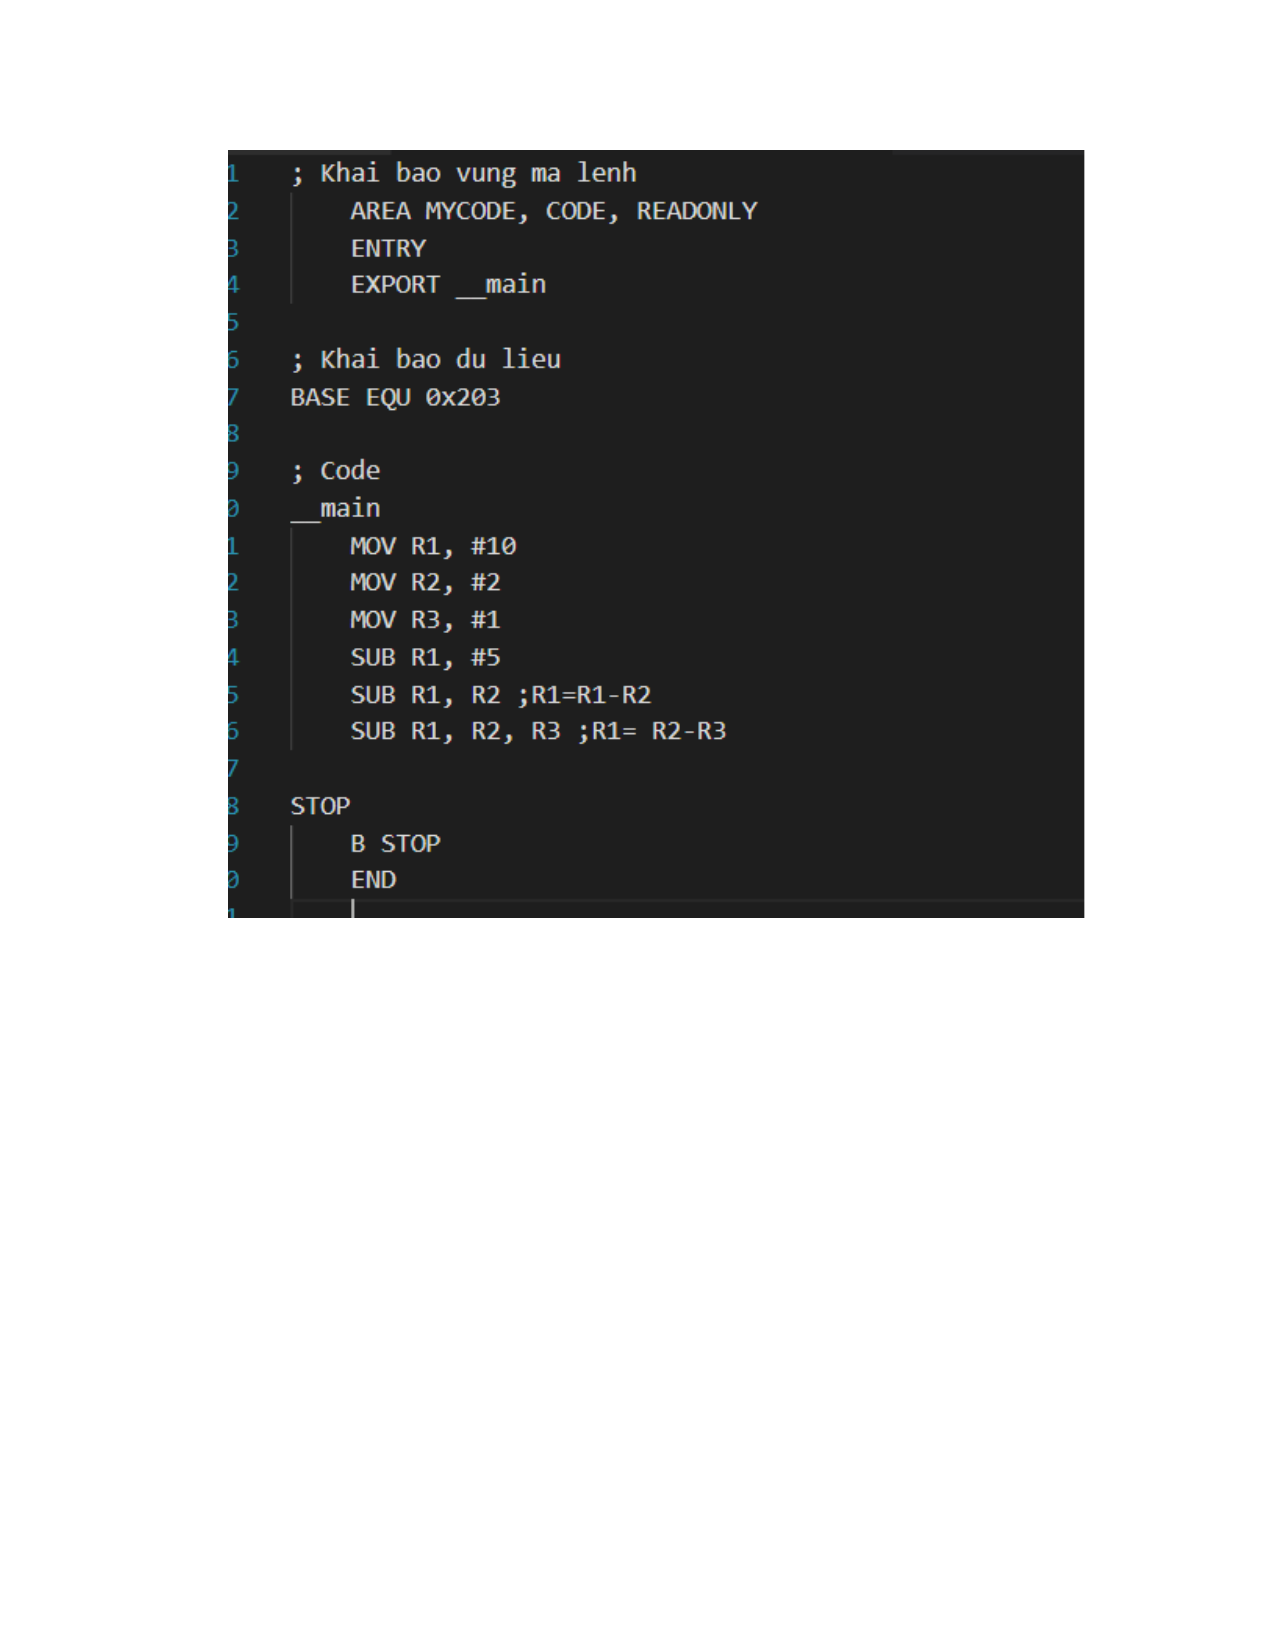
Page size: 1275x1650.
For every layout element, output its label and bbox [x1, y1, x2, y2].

picture [228, 150, 1085, 918]
